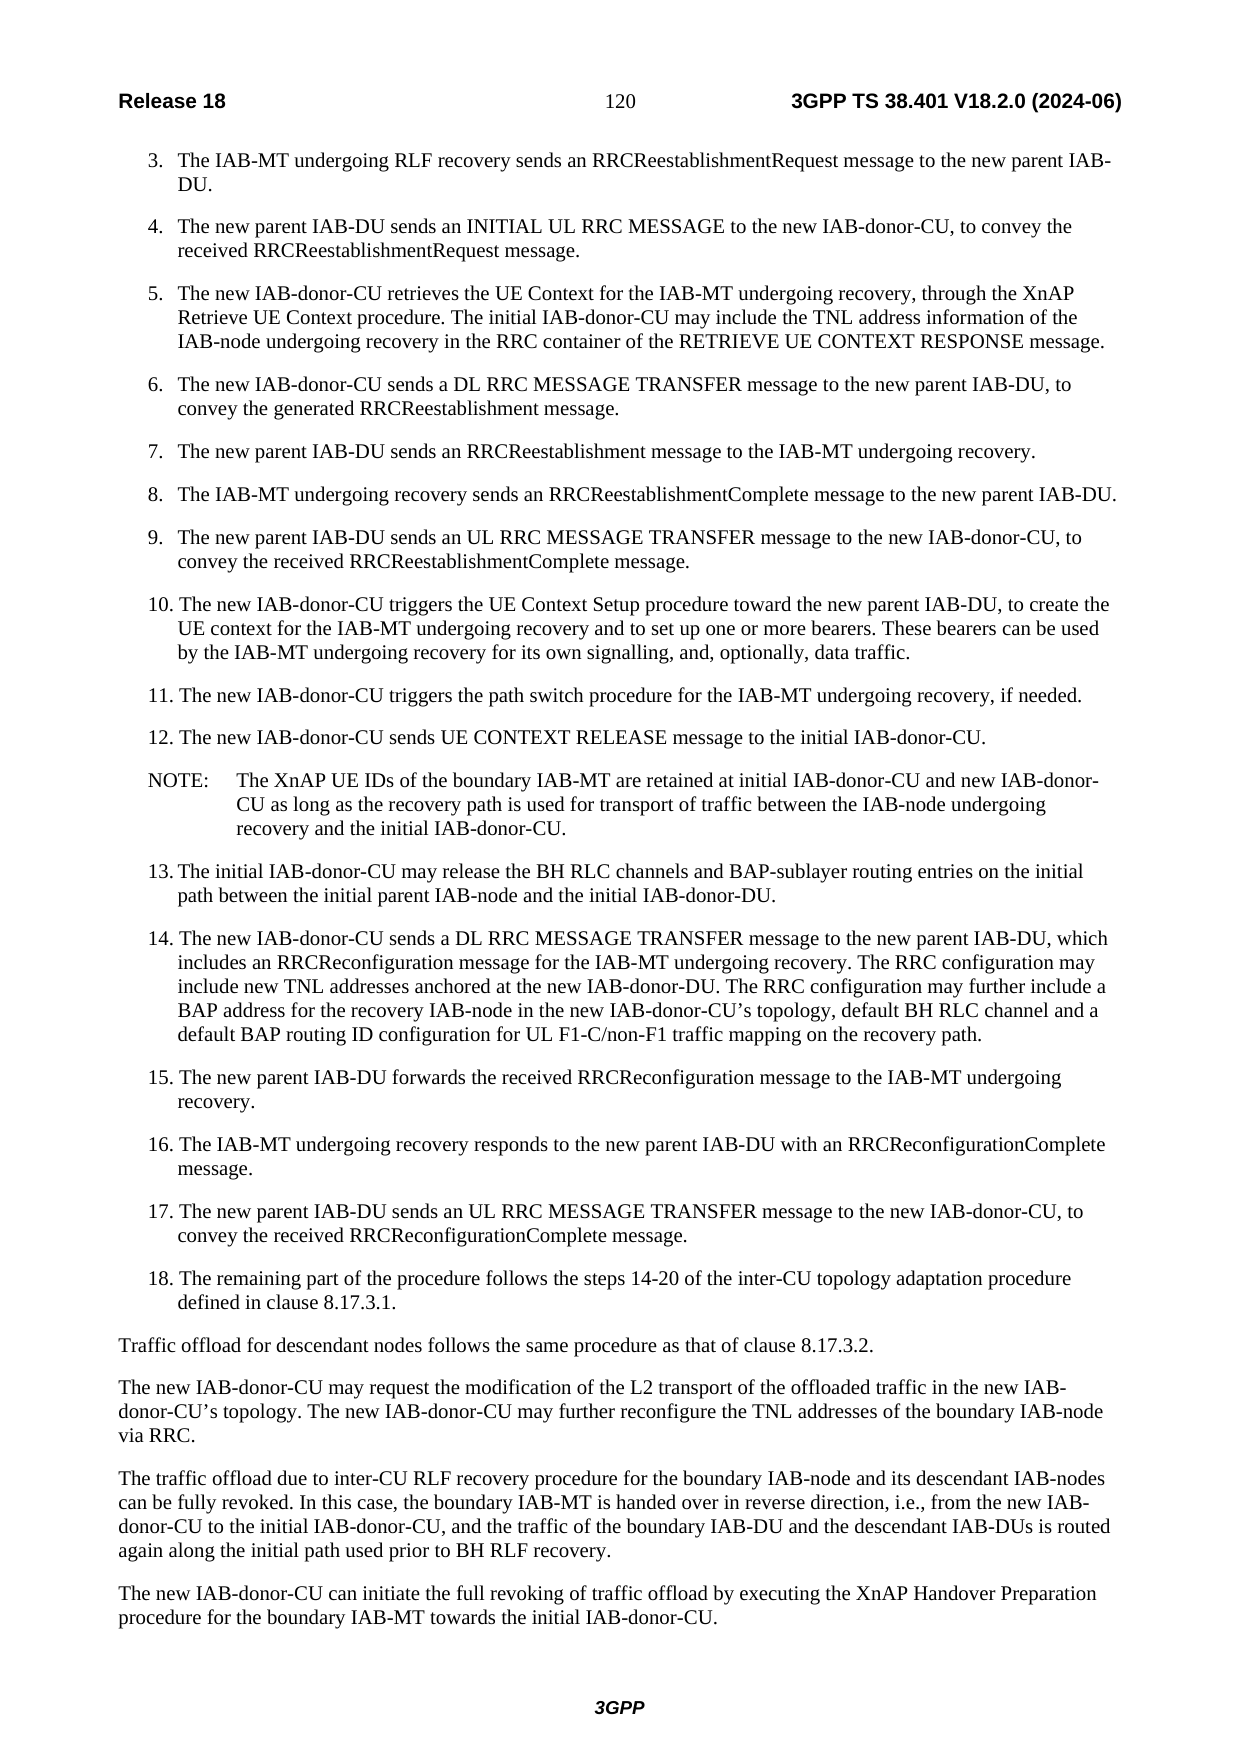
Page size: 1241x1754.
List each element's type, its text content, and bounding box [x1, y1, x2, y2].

text The traffic offload due to inter-CU RLF recovery procedure for the boundary IAB-node and its descendant IAB-nodes can be fully revoked. In this case, the boundary IAB-MT is handed over in reverse direction, i.e., from the new IAB-donor-CU to the initial IAB-donor-CU, and the traffic of the boundary IAB-DU and the descendant IAB-DUs is routed again along the initial path used prior to BH RLF recovery. [118, 1466, 1122, 1562]
text 8. The IAB-MT undergoing recovery sends an RRCReestablishmentComplete message to the new parent IAB-DU. [148, 482, 1122, 506]
text 18. The remaining part of the procedure follows the steps 14-20 of the inter-CU topology adaptation procedure defined in clause 8.17.3.1. [148, 1266, 1122, 1314]
text 14. The new IAB-donor-CU sends a DL RRC MESSAGE TRANSFER message to the new parent IAB-DU, which includes an RRCReconfiguration message for the IAB-MT undergoing recovery. The RRC configuration may include new TNL addresses anchored at the new IAB-donor-DU. The RRC configuration may further include a BAP address for the recovery IAB-node in the new IAB-donor-CU’s topology, default BH RLC channel and a default BAP routing ID configuration for UL F1-C/non-F1 traffic mapping on the recovery path. [148, 926, 1122, 1046]
text The new IAB-donor-CU can initiate the full revoking of traffic offload by executing the XnAP Handover Preparation procedure for the boundary IAB-MT towards the initial IAB-donor-CU. [118, 1581, 1122, 1629]
text 3. The IAB-MT undergoing RLF recovery sends an RRCReestablishmentRequest message to the new parent IAB-DU. [148, 147, 1122, 196]
text 17. The new parent IAB-DU sends an UL RRC MESSAGE TRANSFER message to the new IAB-donor-CU, to convey the received RRCReconfigurationComplete message. [148, 1199, 1122, 1247]
text 11. The new IAB-donor-CU triggers the path switch procedure for the IAB-MT undergoing recovery, if needed. [148, 682, 1122, 707]
text 5. The new IAB-donor-CU retrieves the UE Context for the IAB-MT undergoing recovery, through the XnAP Retrieve UE Context procedure. The initial IAB-donor-CU may include the TNL address information of the IAB-node undergoing recovery in the RRC container of the RETRIEVE UE CONTEXT RESPONSE message. [148, 281, 1122, 353]
text The new IAB-donor-CU may request the modification of the L2 transport of the offloaded traffic in the new IAB-donor-CU’s topology. The new IAB-donor-CU may further reconfigure the TNL addresses of the boundary IAB-node via RRC. [118, 1375, 1122, 1447]
text 9. The new parent IAB-DU sends an UL RRC MESSAGE TRANSFER message to the new IAB-donor-CU, to convey the received RRCReestablishmentComplete message. [148, 525, 1122, 573]
text 13. The initial IAB-donor-CU may release the BH RLC channels and BAP-sublayer routing entries on the initial path between the initial parent IAB-node and the initial IAB-donor-DU. [148, 859, 1122, 907]
text Traffic offload for descendant nodes follows the same procedure as that of clause 8.17.3.2. [118, 1332, 1122, 1357]
text 12. The new IAB-donor-CU sends UE CONTEXT RELEASE message to the initial IAB-donor-CU. [148, 725, 1122, 749]
text 15. The new parent IAB-DU forwards the received RRCReconfiguration message to the IAB-MT undergoing recovery. [148, 1065, 1122, 1113]
text 10. The new IAB-donor-CU triggers the UE Context Setup procedure toward the new parent IAB-DU, to create the UE context for the IAB-MT undergoing recovery and to set up one or more bearers. These bearers can be used by the IAB-MT undergoing recovery for its own signalling, and, optionally, data traffic. [148, 592, 1122, 664]
text 6. The new IAB-donor-CU sends a DL RRC MESSAGE TRANSFER message to the new parent IAB-DU, to convey the generated RRCReestablishment message. [148, 372, 1122, 420]
text 4. The new parent IAB-DU sends an INITIAL UL RRC MESSAGE to the new IAB-donor-CU, to convey the received RRCReestablishmentRequest message. [148, 214, 1122, 262]
text NOTE: The XnAP UE IDs of the boundary IAB-MT are retained at initial IAB-donor-CU and new IAB-donor-CU as long as the recovery path is used for transport of traffic between the IAB-node undergoing recovery and the initial IAB-donor-CU. [148, 768, 1122, 840]
text 7. The new parent IAB-DU sends an RRCReestablishment message to the IAB-MT undergoing recovery. [148, 439, 1122, 463]
text 16. The IAB-MT undergoing recovery responds to the new parent IAB-DU with an RRCReconfigurationComplete message. [148, 1132, 1122, 1180]
